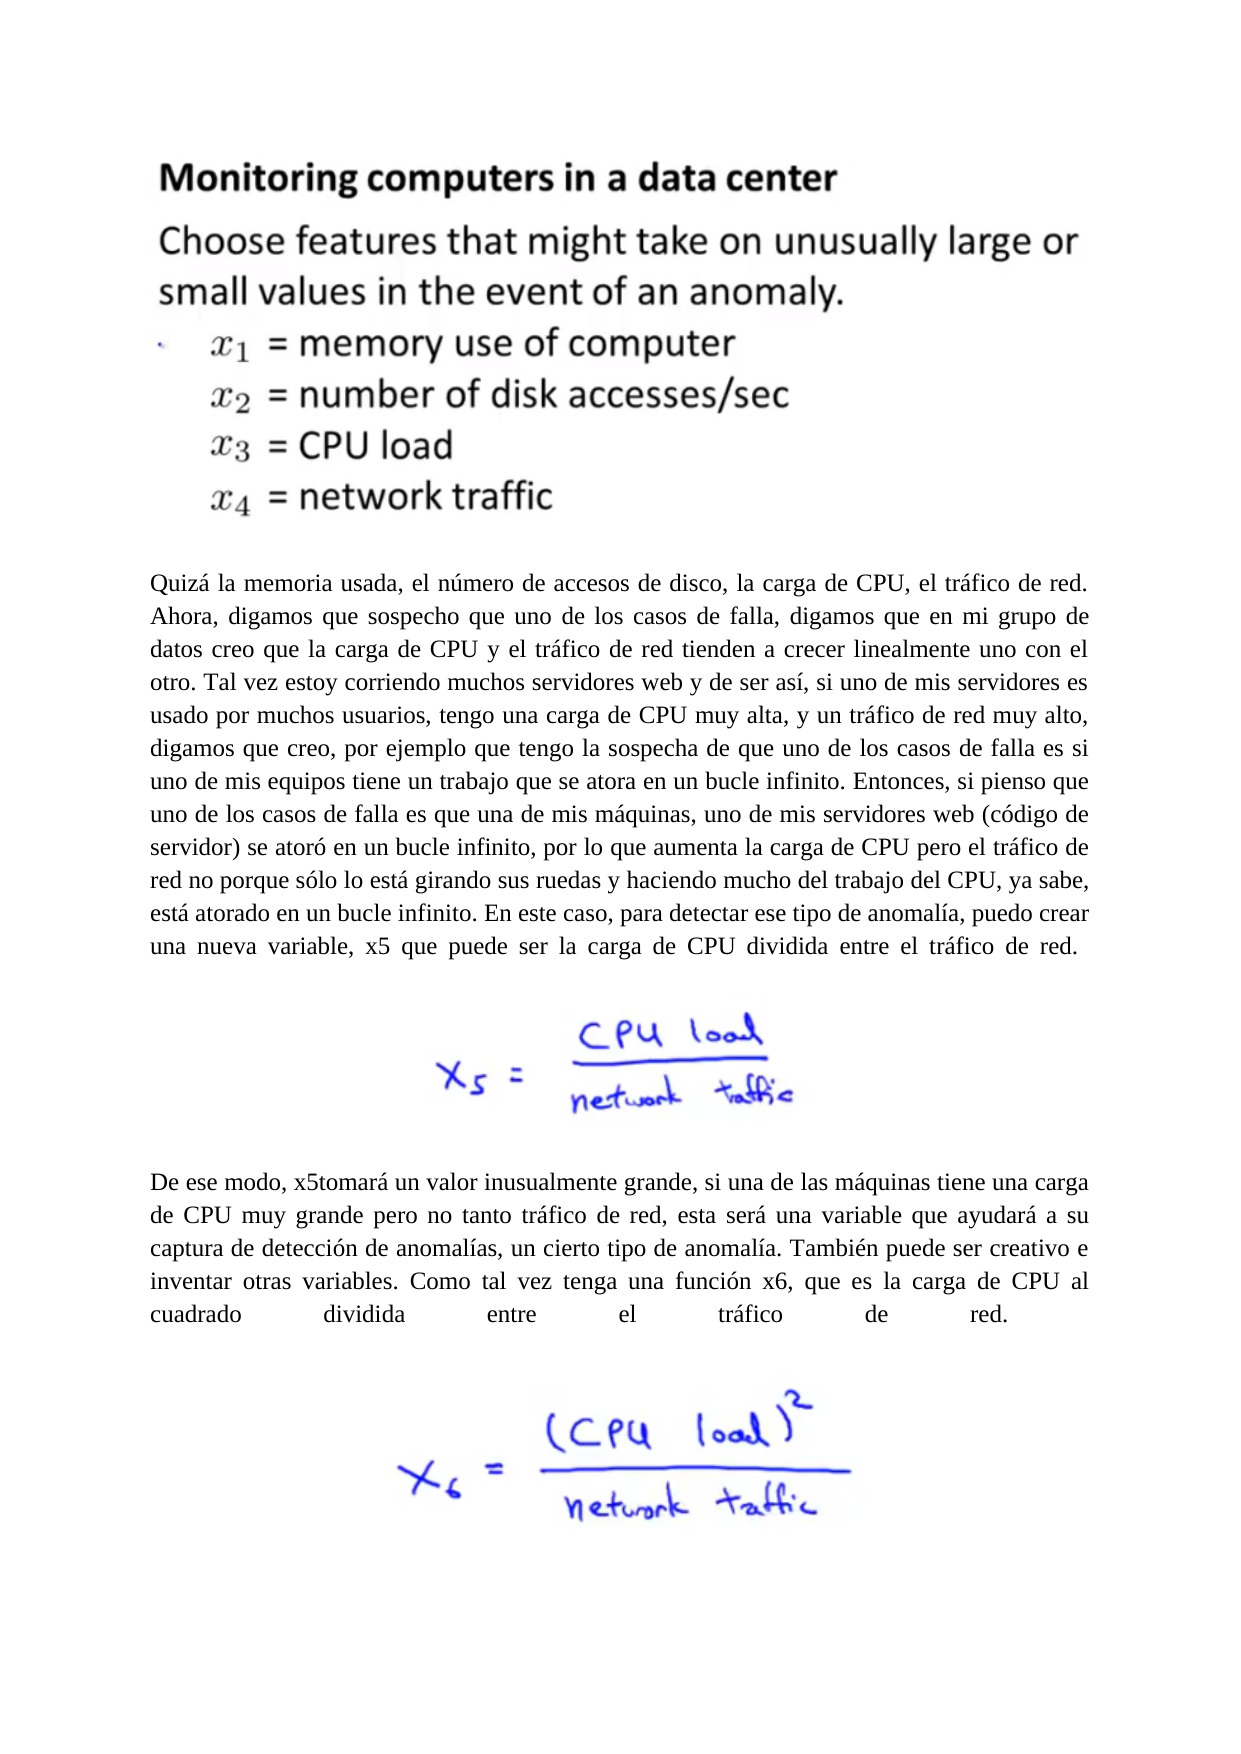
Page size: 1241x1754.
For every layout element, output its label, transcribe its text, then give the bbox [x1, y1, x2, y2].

text Quizá la memoria usada, el número de accesos de disco, la carga de CPU, el tráfico de red. Ahora, digamos que sospecho que uno de los casos de falla, digamos que en mi grupo de datos creo que la carga de CPU y el tráfico de red tienden a crecer linealmente uno con el otro. Tal vez estoy corriendo muchos servidores web y de ser así, si uno de mis servidores es usado por muchos usuarios, tengo una carga de CPU muy alta, y un tráfico de red muy alto, digamos que creo, por ejemplo que tengo la sospecha de que uno de los casos de falla es si uno de mis equipos tiene un trabajo que se atora en un bucle infinito. Entonces, si pienso que uno de los casos de falla es que una de mis máquinas, uno de mis servidores web (código de servidor) se atoró en un bucle infinito, por lo que aumenta la carga de CPU pero el tráfico de red no porque sólo lo está girando sus ruedas y haciendo mucho del trabajo del CPU, ya sabe, está atorado en un bucle infinito. En este caso, para detectar ese tipo de anomalía, puedo crear una nueva variable, x5 que puede ser la carga de CPU dividida entre el tráfico de red. [150, 568, 1090, 990]
picture [419, 994, 821, 1131]
picture [371, 1361, 869, 1545]
text De ese modo, x5tomará un valor inusualmente grande, si una de las máquinas tiene una carga de CPU muy grande pero no tanto tráfico de red, esta será una variable que ayudará a su captura de detección de anomalías, un cierto tipo de anomalía. También puede ser creativo e inventar otras variables. Como tal vez tenga una función x6, que es la carga de CPU al cuadrado dividida entre el tráfico de red. [150, 1134, 1090, 1358]
picture [150, 150, 1091, 532]
